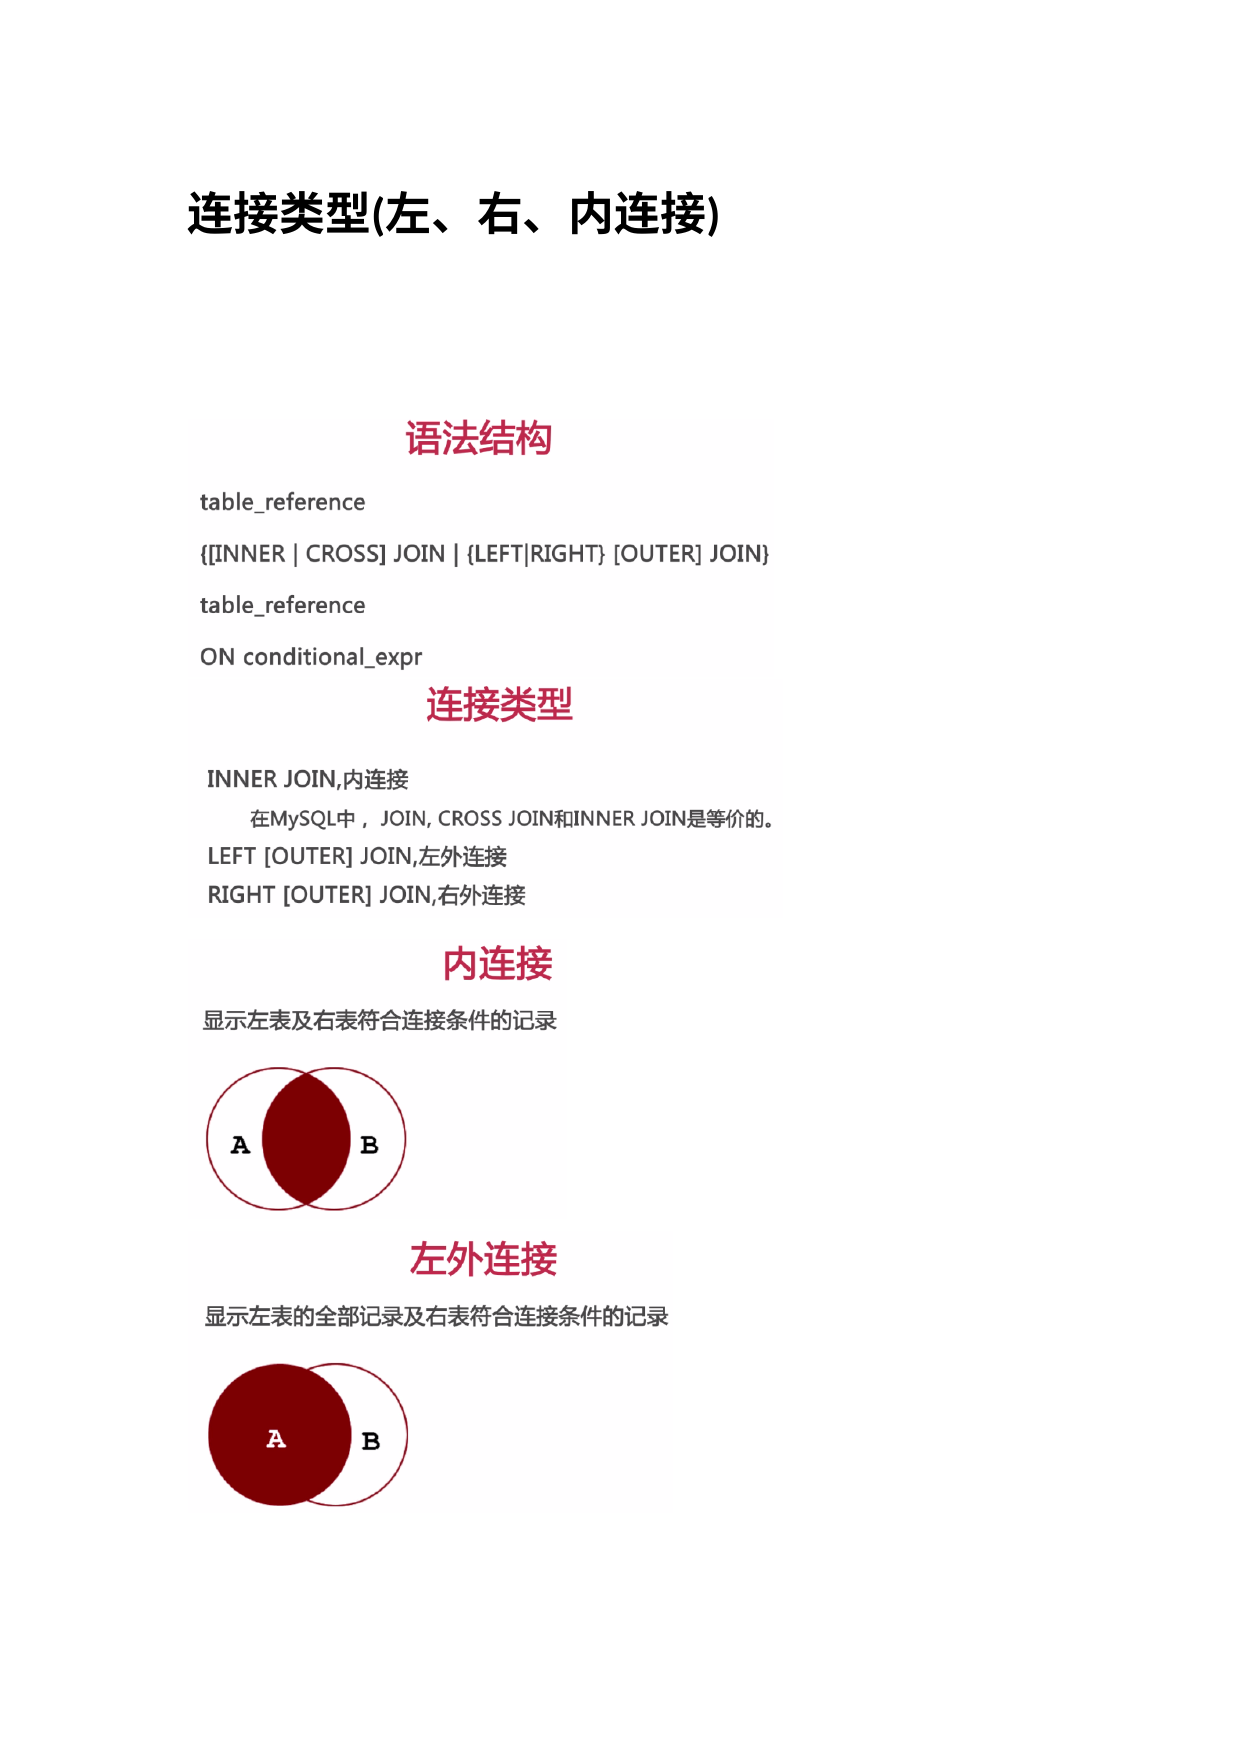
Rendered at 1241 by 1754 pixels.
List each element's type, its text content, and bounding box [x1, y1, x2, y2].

picture [187, 419, 775, 677]
picture [187, 939, 568, 1219]
picture [187, 1231, 674, 1513]
picture [187, 679, 783, 918]
subtitle 连接类型(左、右、内连接) [187, 162, 1053, 259]
